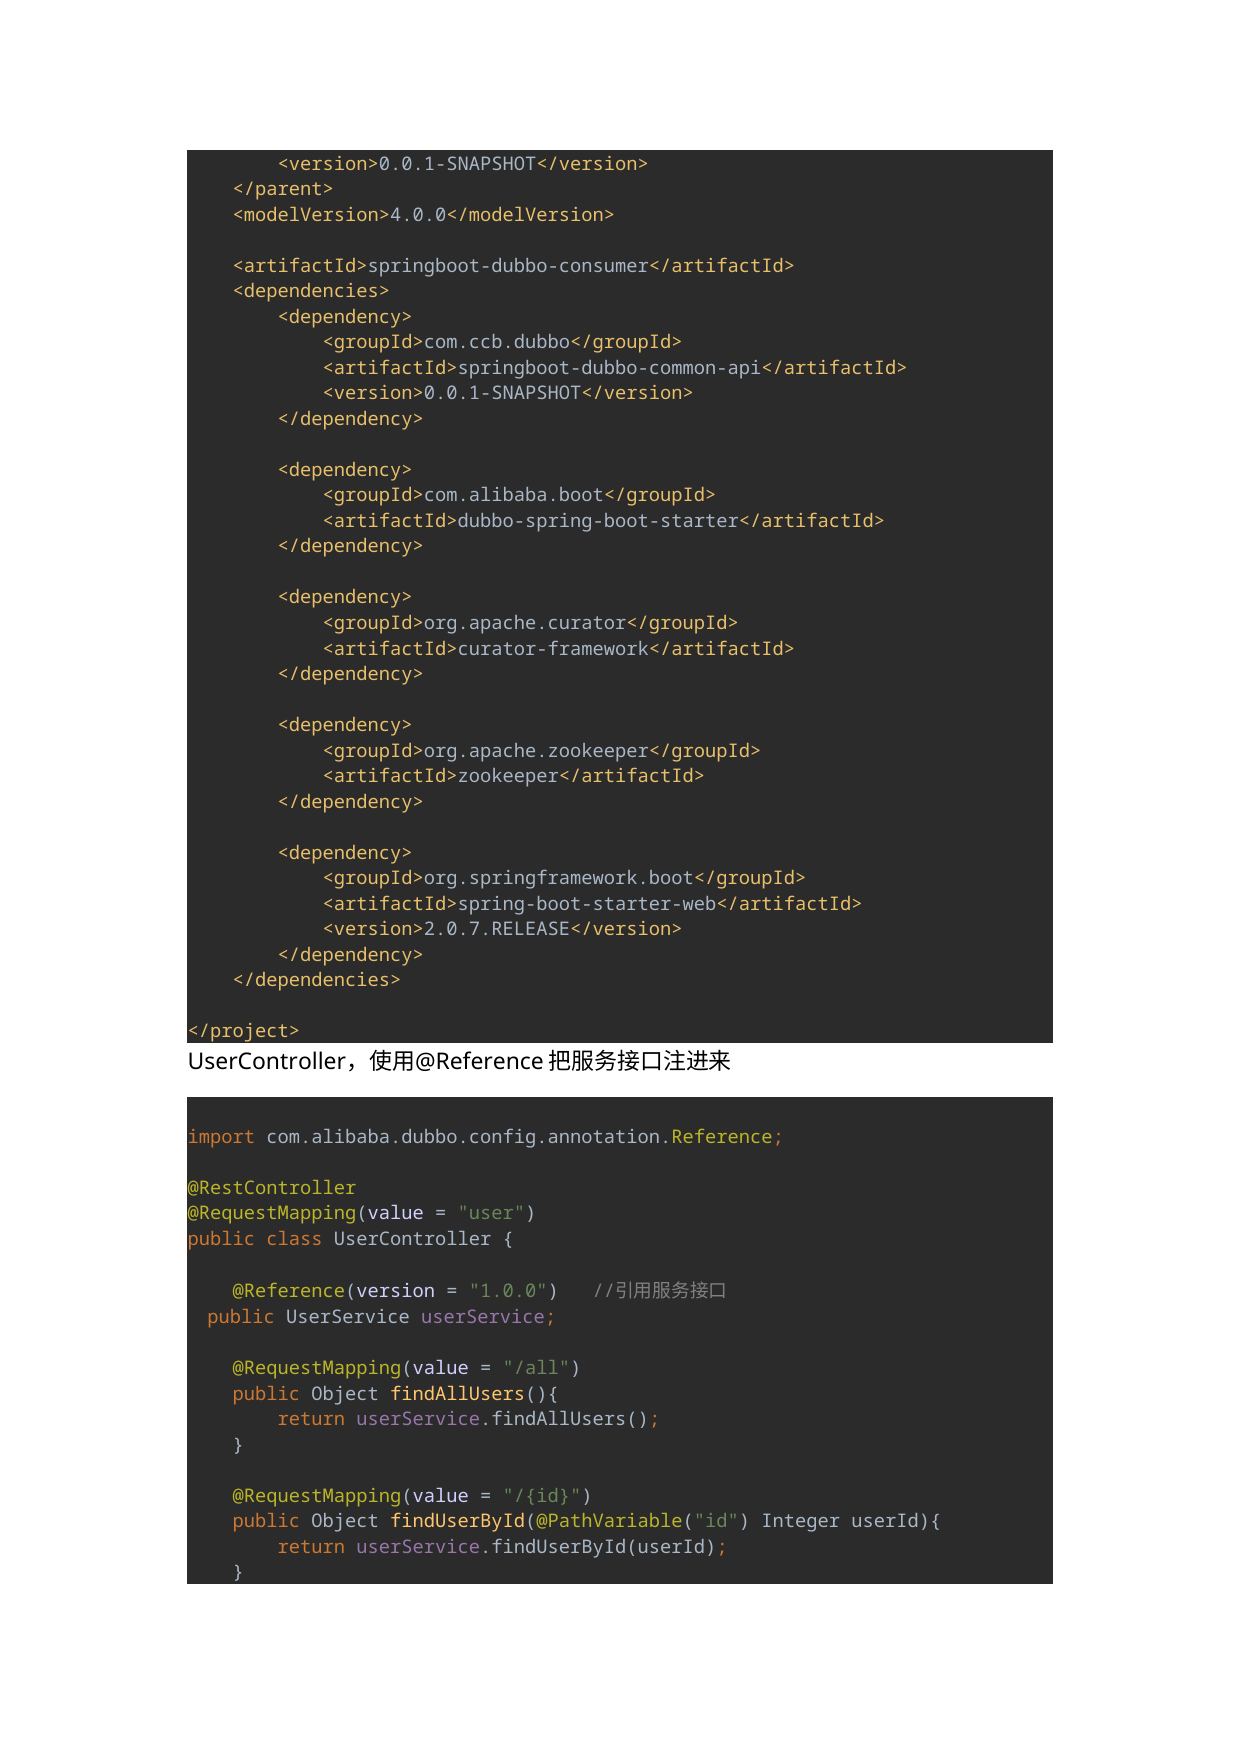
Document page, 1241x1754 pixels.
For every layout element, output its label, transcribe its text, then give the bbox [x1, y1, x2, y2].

text UserController，使用@Reference把服务接口注进来 [187, 1043, 1053, 1077]
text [187, 150, 1053, 1043]
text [187, 1097, 1053, 1584]
